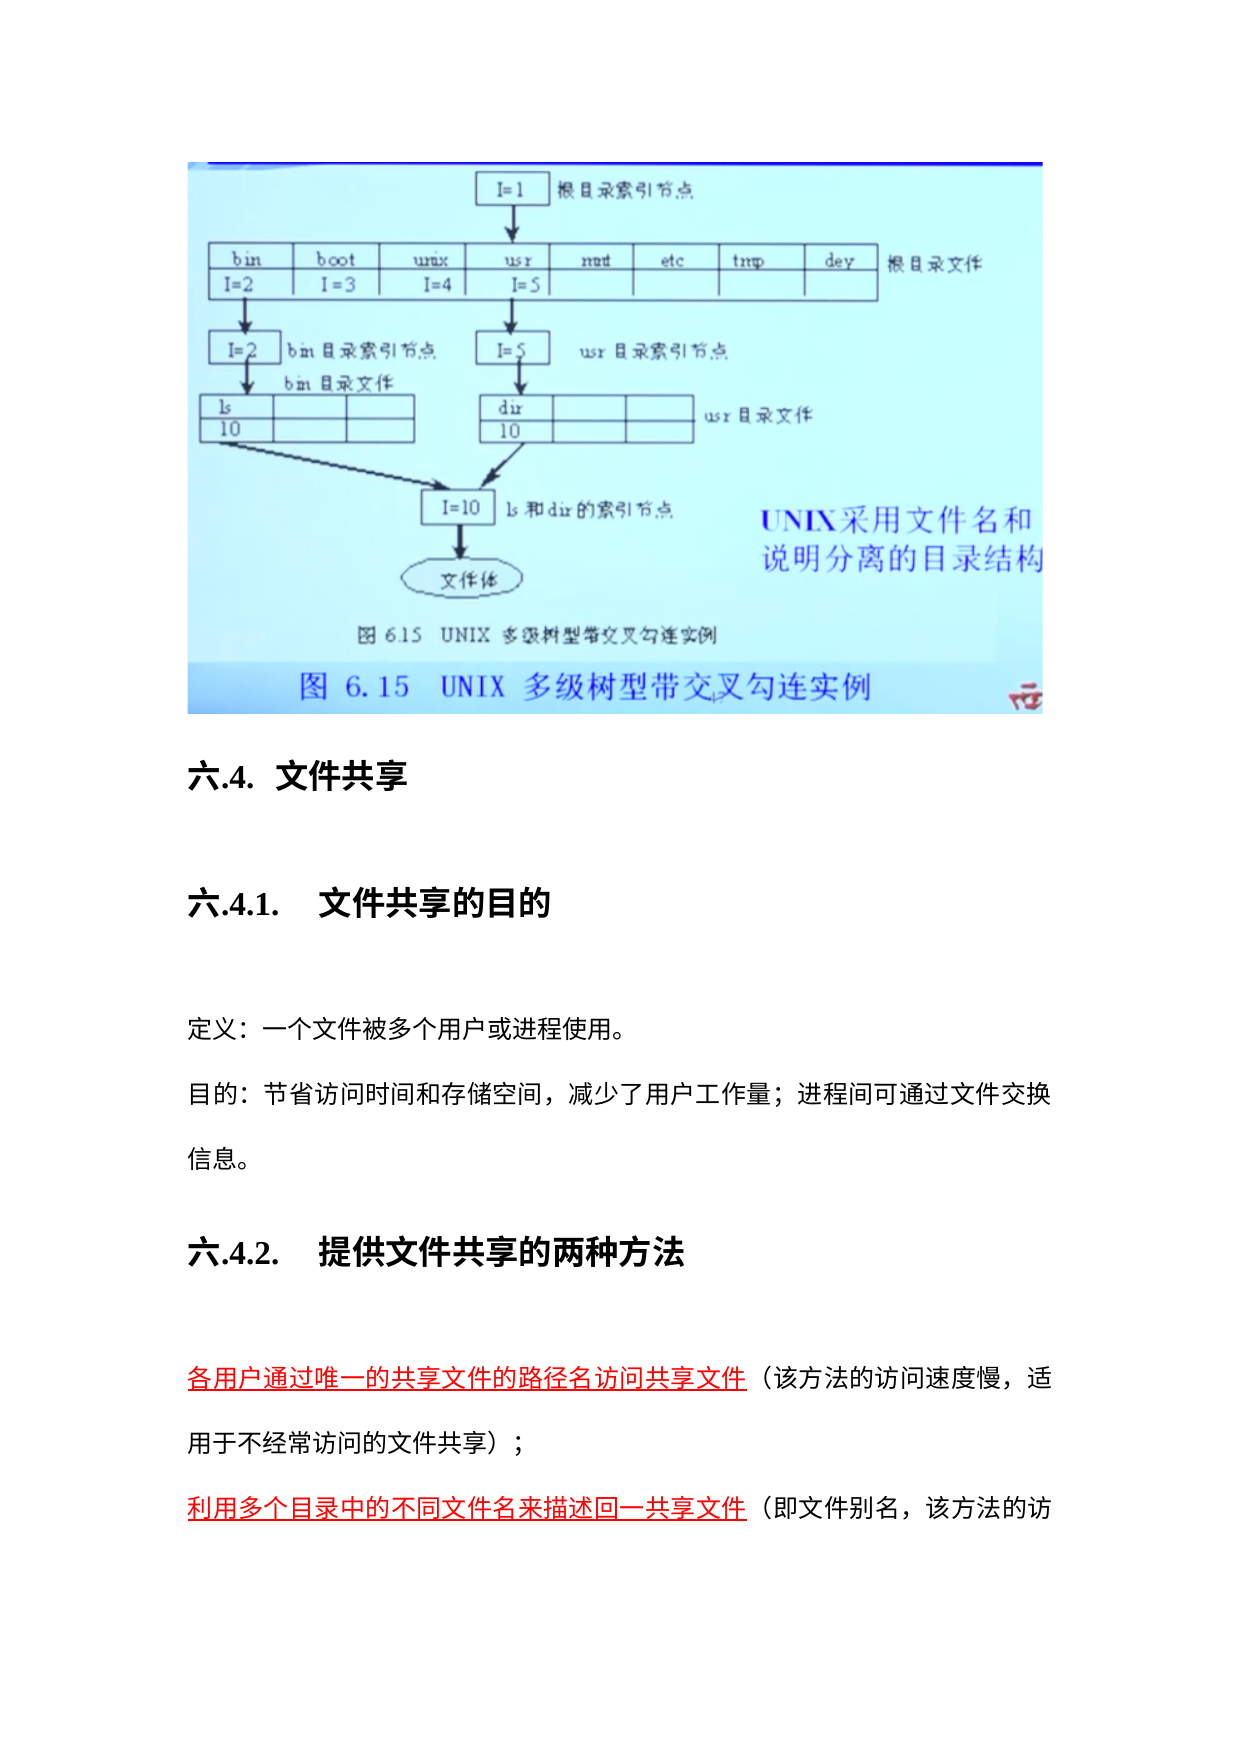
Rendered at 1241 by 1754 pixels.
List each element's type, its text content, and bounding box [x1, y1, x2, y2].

picture [187, 162, 1043, 714]
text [187, 1474, 1053, 1539]
text 定义：一个文件被多个用户或进程使用。 [187, 995, 1053, 1060]
text 各用户通过唯一的共享文件的路径名访问共享文件（该方法的访问速度慢，适用于不经常访问的文件共享）； [187, 1344, 1053, 1474]
subtitle 文件共享的目的 [187, 868, 1053, 933]
subtitle 提供文件共享的两种方法 [187, 1217, 1053, 1282]
text 目的：节省访问时间和存储空间，减少了用户工作量；进程间可通过文件交换信息。 [187, 1060, 1053, 1190]
subtitle 文件共享 [187, 742, 1053, 807]
